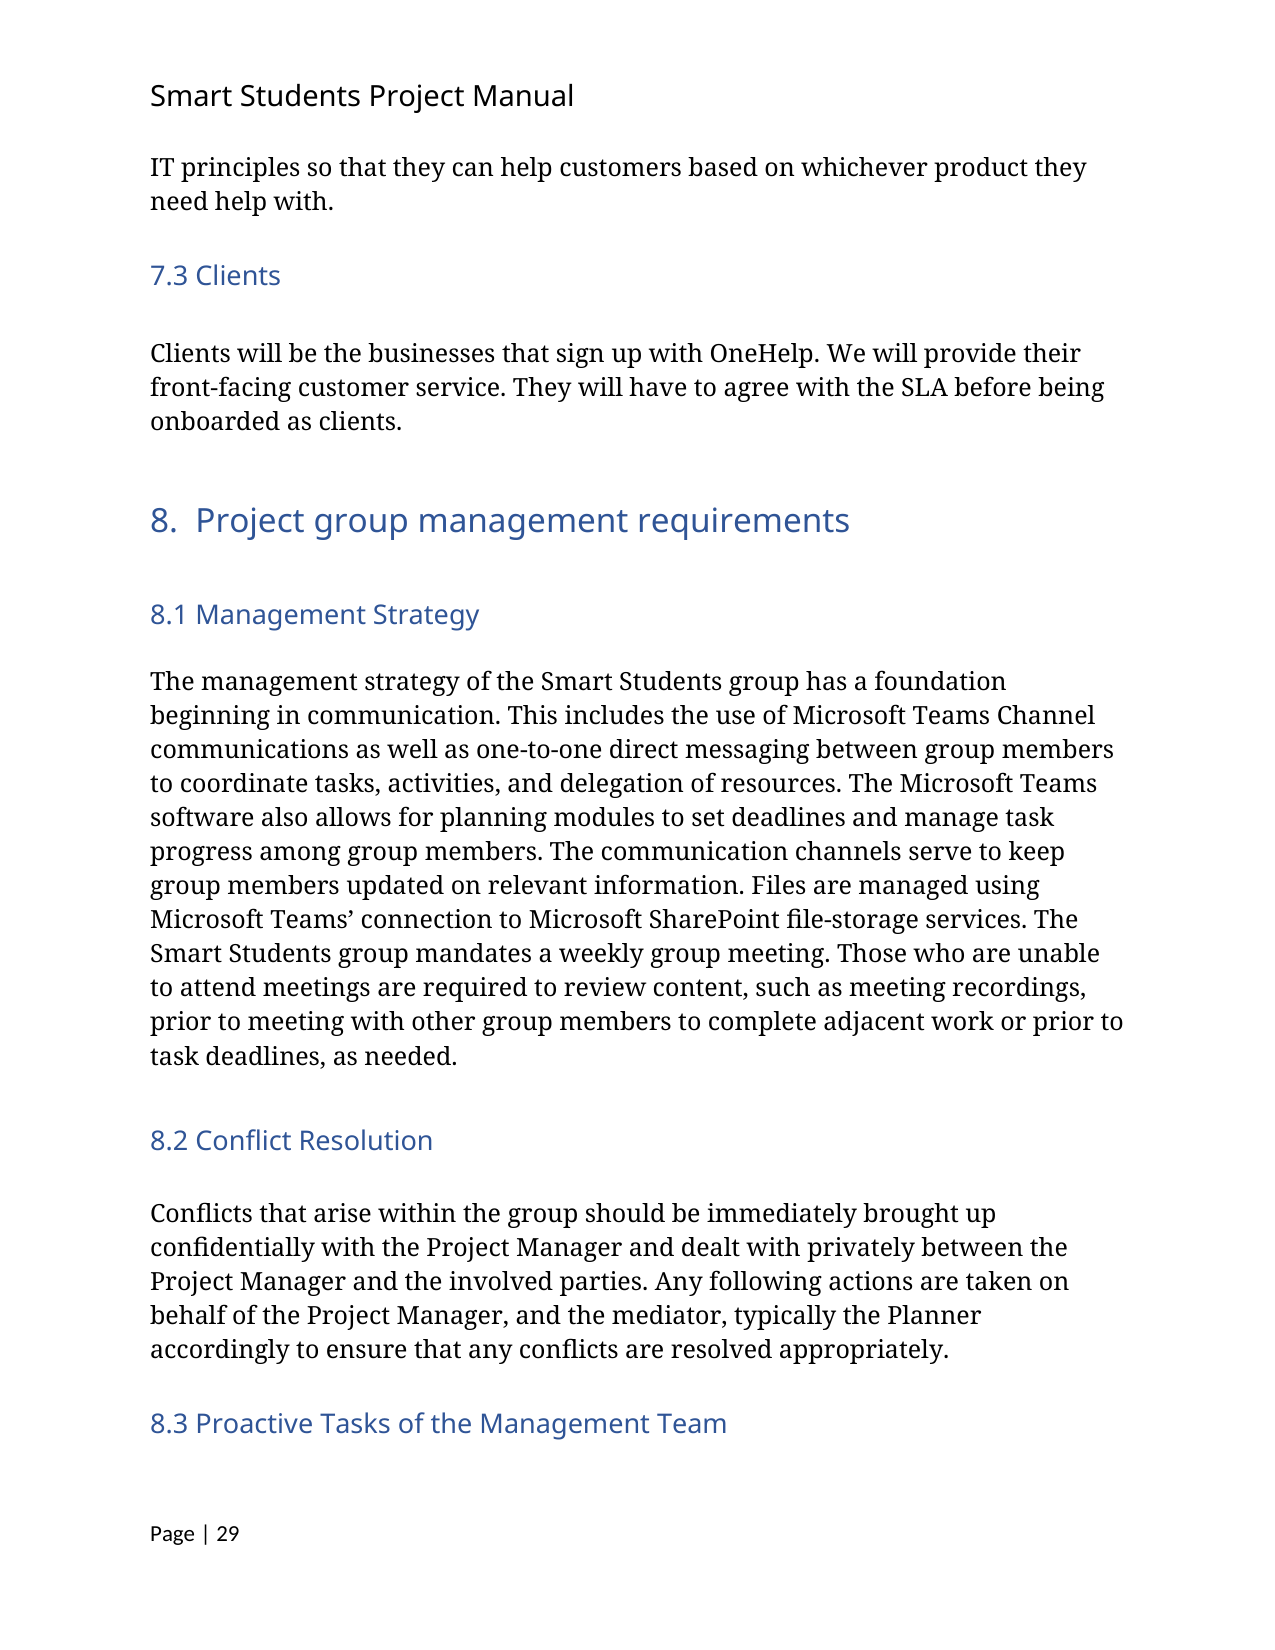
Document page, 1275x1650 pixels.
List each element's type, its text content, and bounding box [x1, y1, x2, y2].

subtitle 8.2 Conflict Resolution [150, 1122, 1125, 1159]
subtitle 7.3 Clients [150, 256, 1125, 293]
subtitle 8. Project group management requirements [150, 497, 1125, 542]
subtitle 8.3 Proactive Tasks of the Management Team [150, 1404, 1125, 1441]
text Conflicts that arise within the group should be immediately brought up confidentially with the Project Manager and dealt with privately between the Project Manager and the involved parties. Any following actions are taken on behalf of the Project Manager, and the mediator, typically the Planner accordingly to ensure that any conflicts are resolved appropriately. [150, 1196, 1125, 1366]
subtitle 8.1 Management Strategy [150, 596, 1125, 632]
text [150, 150, 1125, 218]
text The management strategy of the Smart Students group has a foundation beginning in communication. This includes the use of Microsoft Teams Channel communications as well as one-to-one direct messaging between group members to coordinate tasks, activities, and delegation of resources. The Microsoft Teams software also allows for planning modules to set deadlines and manage task progress among group members. The communication channels serve to keep group members updated on relevant information. Files are managed using Microsoft Teams’ connection to Microsoft SharePoint file-storage services. The Smart Students group mandates a weekly group meeting. Those who are unable to attend meetings are required to review content, such as meeting recordings, prior to meeting with other group members to complete adjacent work or prior to task deadlines, as needed. [150, 663, 1125, 1072]
text Clients will be the businesses that sign up with OneHelp. We will provide their front-facing customer service. They will have to agree with the SLA before being onboarded as clients. [150, 336, 1125, 438]
